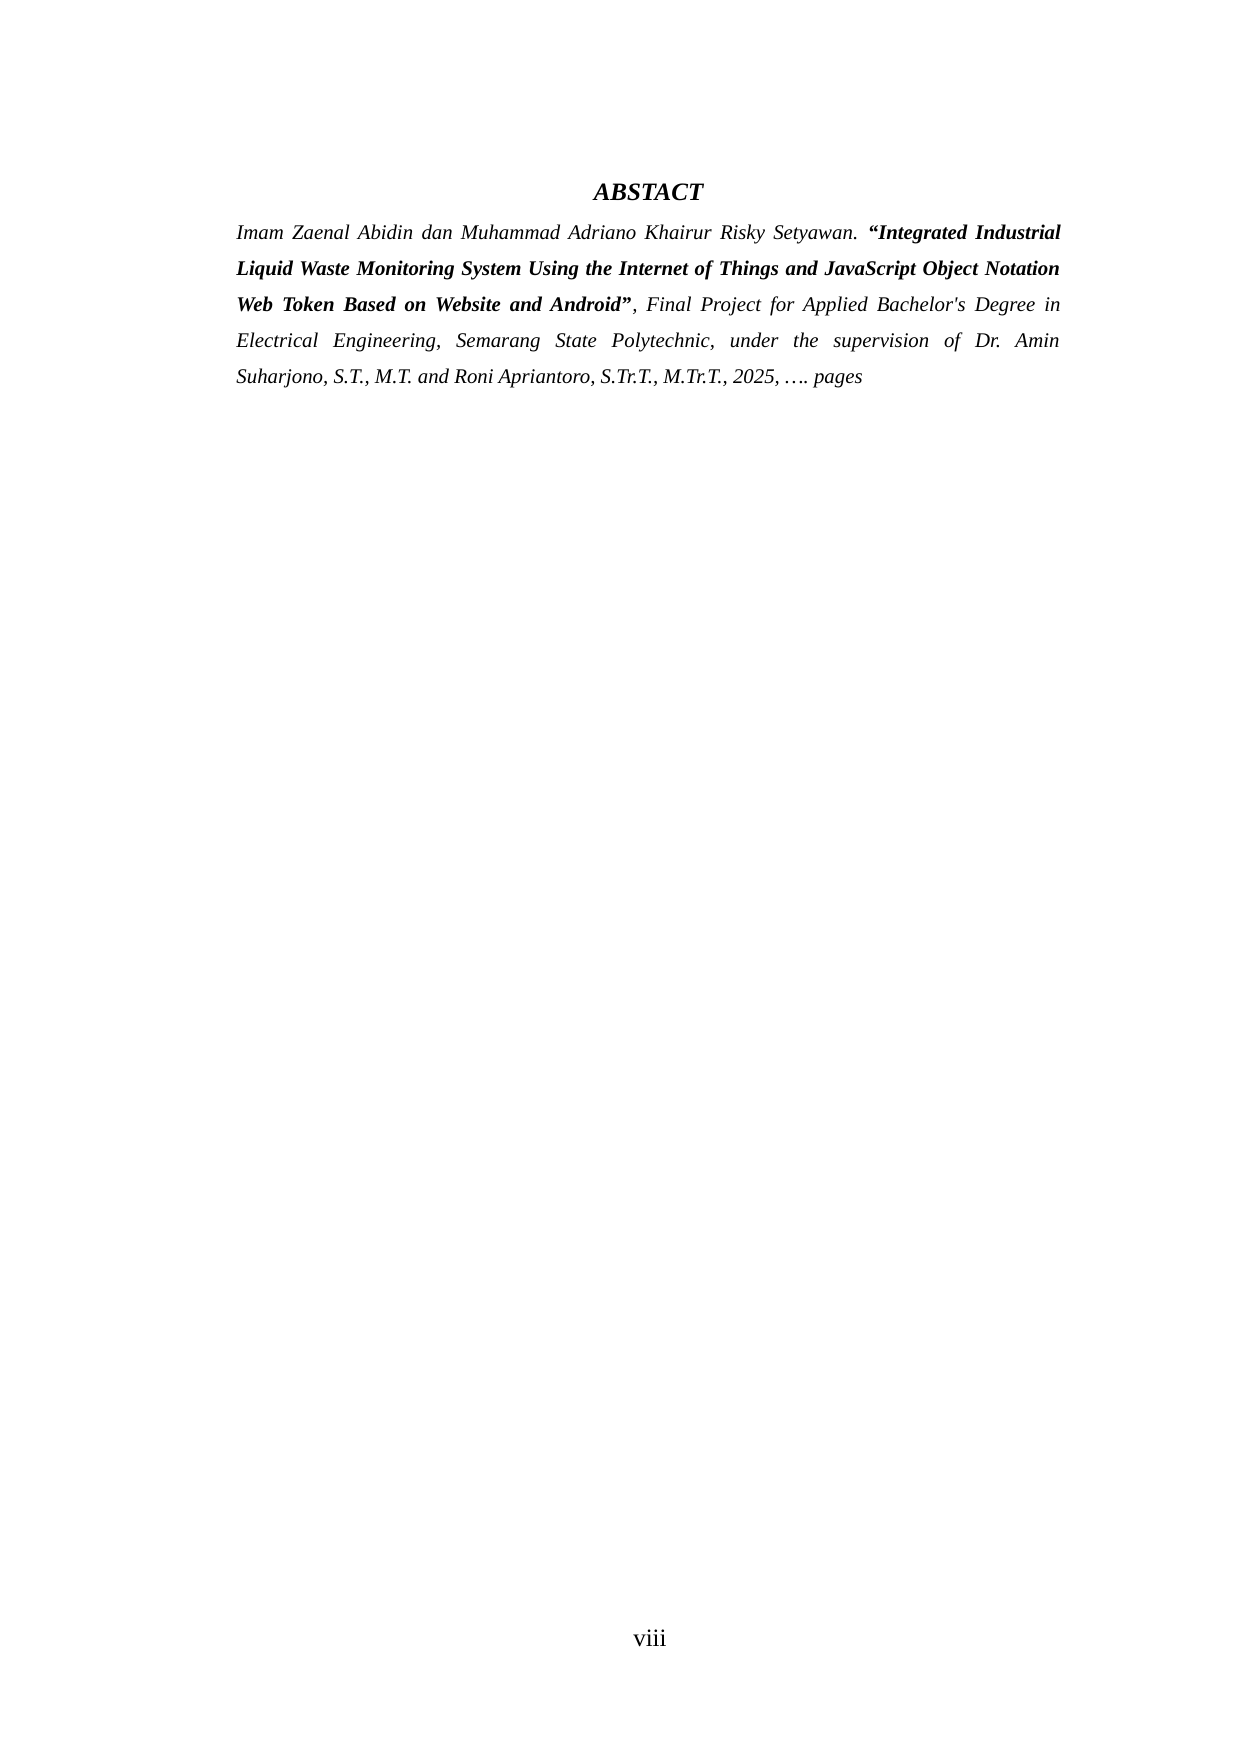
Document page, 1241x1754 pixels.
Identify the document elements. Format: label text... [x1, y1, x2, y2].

text Imam Zaenal Abidin dan Muhammad Adriano Khairur Risky Setyawan. “Integrated Industrial Liquid Waste Monitoring System Using the Internet of Things and JavaScript Object Notation Web Token Based on Website and Android”, Final Project for Applied Bachelor's Degree in Electrical Engineering, Semarang State Polytechnic, under the supervision of Dr. Amin Suharjono, S.T., M.T. and Roni Apriantoro, S.Tr.T., M.Tr.T., 2025, …. pages [236, 220, 1063, 388]
text ABSTACT [236, 177, 1063, 206]
